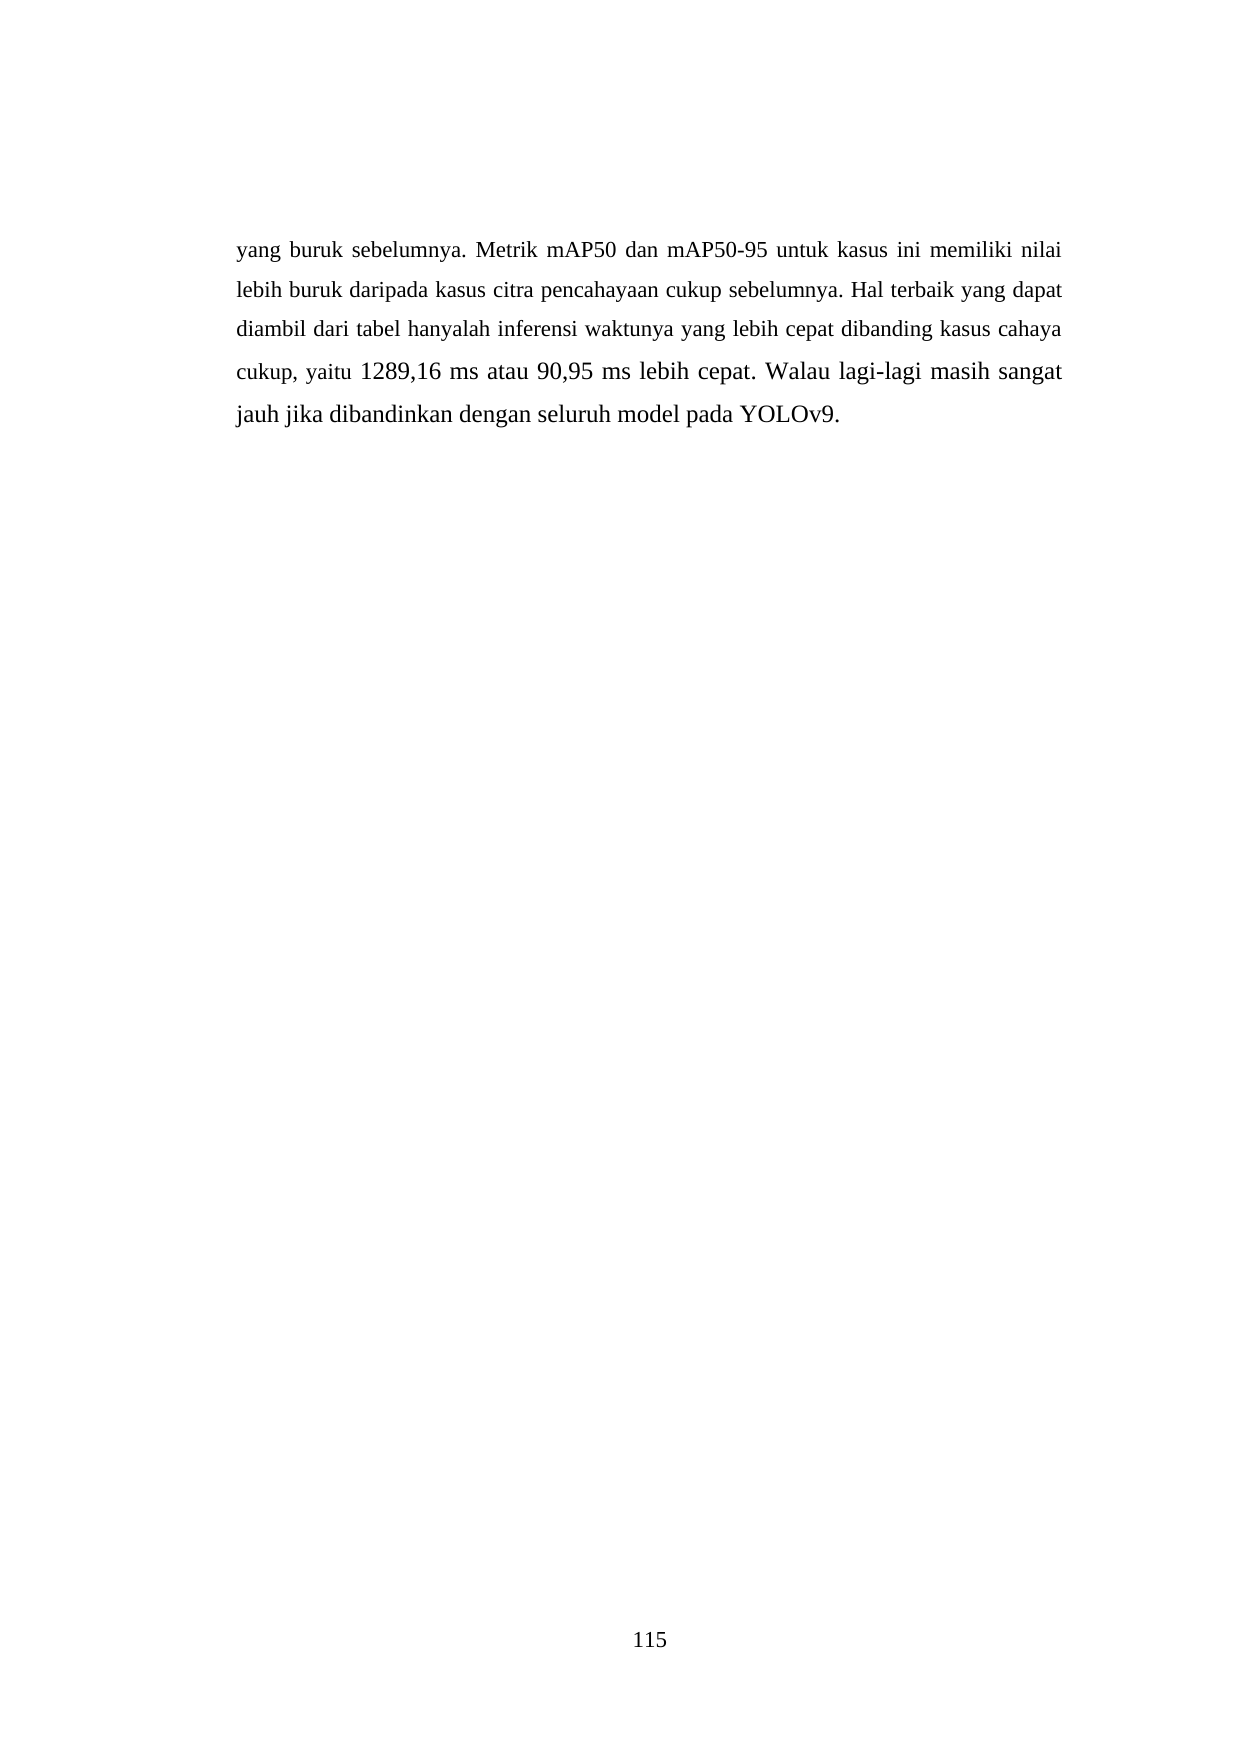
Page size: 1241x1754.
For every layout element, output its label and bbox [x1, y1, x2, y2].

text [236, 236, 1063, 428]
